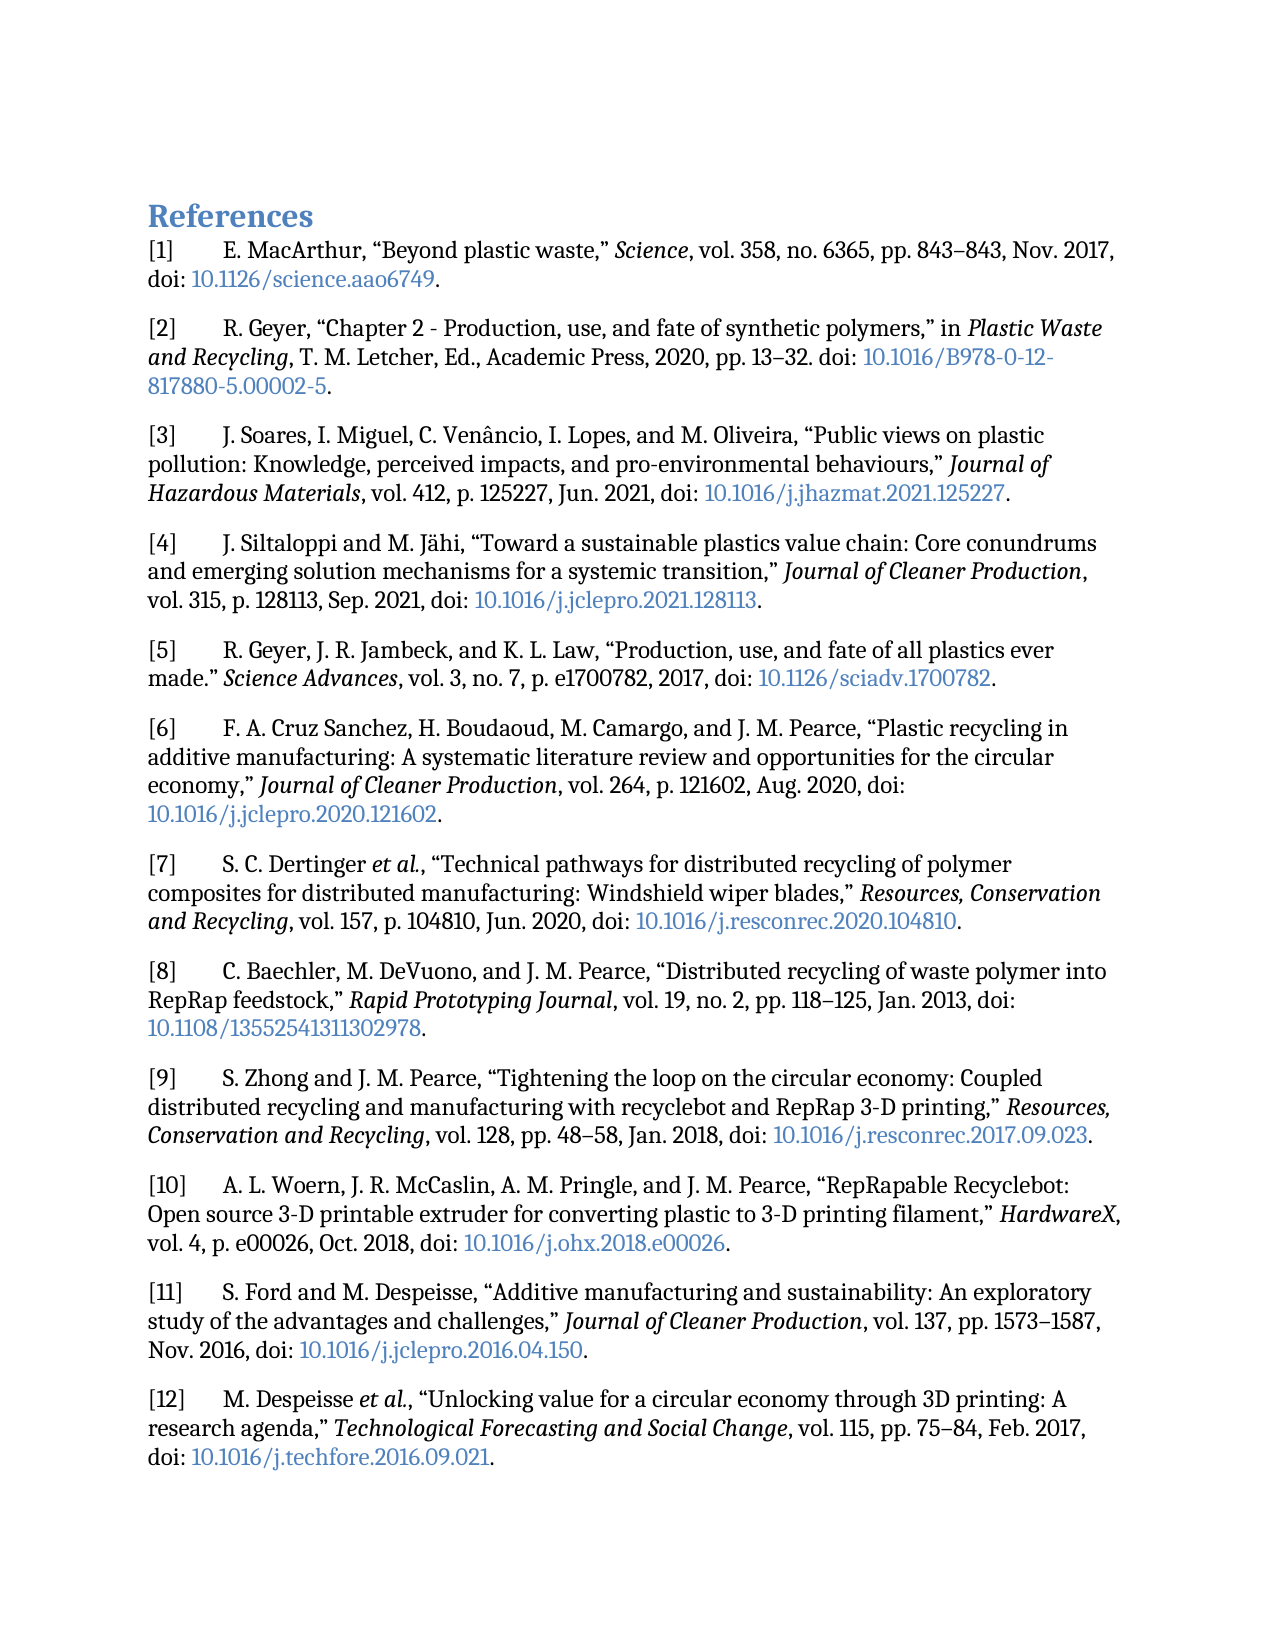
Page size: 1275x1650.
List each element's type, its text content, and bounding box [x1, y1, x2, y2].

subtitle References [148, 198, 1127, 236]
text [6] F. A. Cruz Sanchez, H. Boudaoud, M. Camargo, and J. M. Pearce, “Plastic recycling in additive manufacturing: A systematic literature review and opportunities for the circular economy,” Journal of Cleaner Production, vol. 264, p. 121602, Aug. 2020, doi: 10.1016/j.jclepro.2020.121602. [148, 714, 1127, 829]
text [10] A. L. Woern, J. R. McCaslin, A. M. Pringle, and J. M. Pearce, “RepRapable Recyclebot: Open source 3-D printable extruder for converting plastic to 3-D printing filament,” HardwareX, vol. 4, p. e00026, Oct. 2018, doi: 10.1016/j.ohx.2018.e00026. [148, 1171, 1127, 1257]
text [1] E. MacArthur, “Beyond plastic waste,” Science, vol. 358, no. 6365, pp. 843–843, Nov. 2017, doi: 10.1126/science.aao6749. [148, 236, 1127, 293]
text [9] S. Zhong and J. M. Pearce, “Tightening the loop on the circular economy: Coupled distributed recycling and manufacturing with recyclebot and RepRap 3-D printing,” Resources, Conservation and Recycling, vol. 128, pp. 48–58, Jan. 2018, doi: 10.1016/j.resconrec.2017.09.023. [148, 1064, 1127, 1150]
text [8] C. Baechler, M. DeVuono, and J. M. Pearce, “Distributed recycling of waste polymer into RepRap feedstock,” Rapid Prototyping Journal, vol. 19, no. 2, pp. 118–125, Jan. 2013, doi: 10.1108/13552541311302978. [148, 957, 1127, 1043]
text [12] M. Despeisse et al., “Unlocking value for a circular economy through 3D printing: A research agenda,” Technological Forecasting and Social Change, vol. 115, pp. 75–84, Feb. 2017, doi: 10.1016/j.techfore.2016.09.021. [148, 1385, 1127, 1471]
text [5] R. Geyer, J. R. Jambeck, and K. L. Law, “Production, use, and fate of all plastics ever made.” Science Advances, vol. 3, no. 7, p. e1700782, 2017, doi: 10.1126/sciadv.1700782. [148, 636, 1127, 693]
text [11] S. Ford and M. Despeisse, “Additive manufacturing and sustainability: An exploratory study of the advantages and challenges,” Journal of Cleaner Production, vol. 137, pp. 1573–1587, Nov. 2016, doi: 10.1016/j.jclepro.2016.04.150. [148, 1278, 1127, 1364]
text [4] J. Siltaloppi and M. Jähi, “Toward a sustainable plastics value chain: Core conundrums and emerging solution mechanisms for a systemic transition,” Journal of Cleaner Production, vol. 315, p. 128113, Sep. 2021, doi: 10.1016/j.jclepro.2021.128113. [148, 528, 1127, 615]
text [7] S. C. Dertinger et al., “Technical pathways for distributed recycling of polymer composites for distributed manufacturing: Windshield wiper blades,” Resources, Conservation and Recycling, vol. 157, p. 104810, Jun. 2020, doi: 10.1016/j.resconrec.2020.104810. [148, 850, 1127, 936]
text [3] J. Soares, I. Miguel, C. Venâncio, I. Lopes, and M. Oliveira, “Public views on plastic pollution: Knowledge, perceived impacts, and pro-environmental behaviours,” Journal of Hazardous Materials, vol. 412, p. 125227, Jun. 2021, doi: 10.1016/j.jhazmat.2021.125227. [148, 421, 1127, 508]
text [2] R. Geyer, “Chapter 2 - Production, use, and fate of synthetic polymers,” in Plastic Waste and Recycling, T. M. Letcher, Ed., Academic Press, 2020, pp. 13–32. doi: 10.1016/B978-0-12-817880-5.00002-5. [148, 314, 1127, 401]
